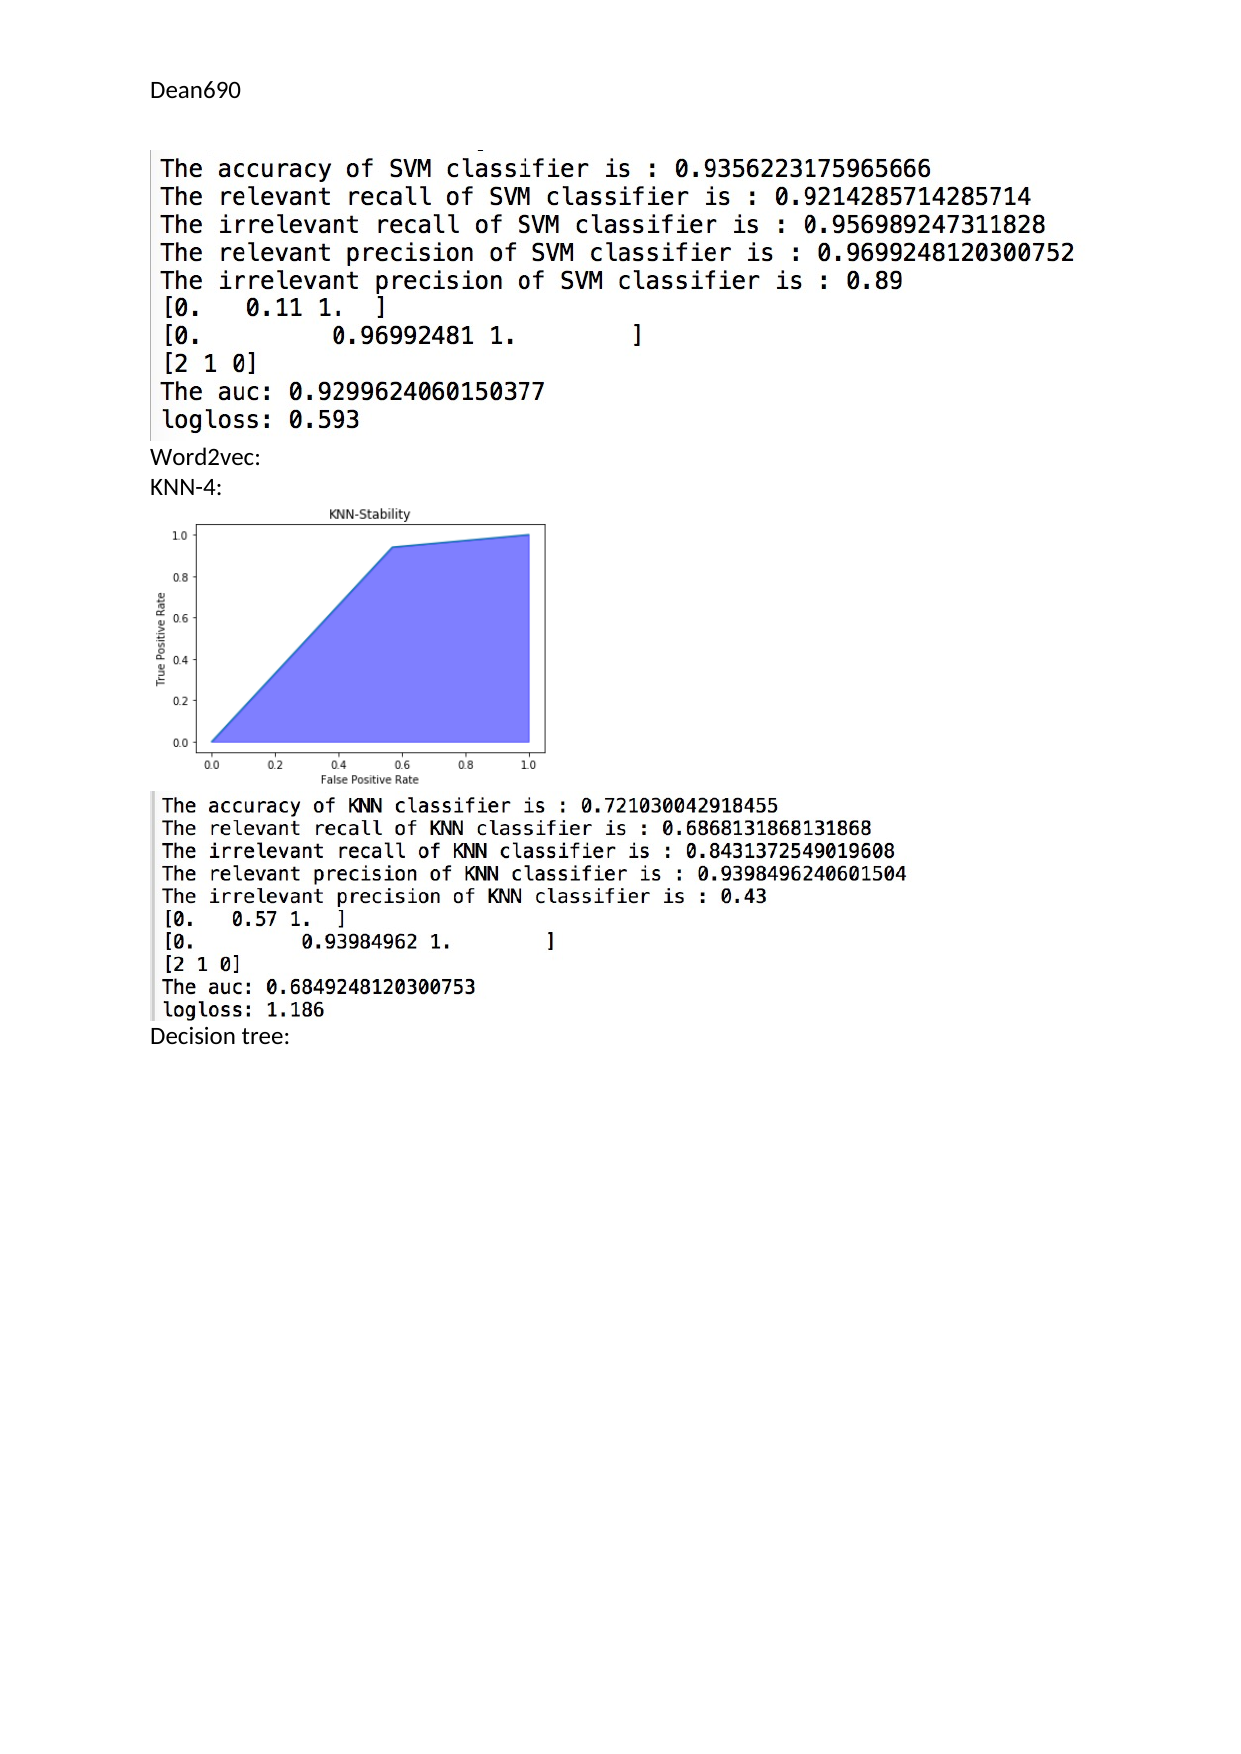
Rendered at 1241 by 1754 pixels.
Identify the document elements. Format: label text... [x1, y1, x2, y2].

picture [150, 501, 929, 1021]
text KNN-4: [150, 471, 1090, 502]
text Word2vec: [150, 441, 1090, 471]
text Decision tree: [150, 1020, 1090, 1051]
picture [150, 150, 1090, 441]
